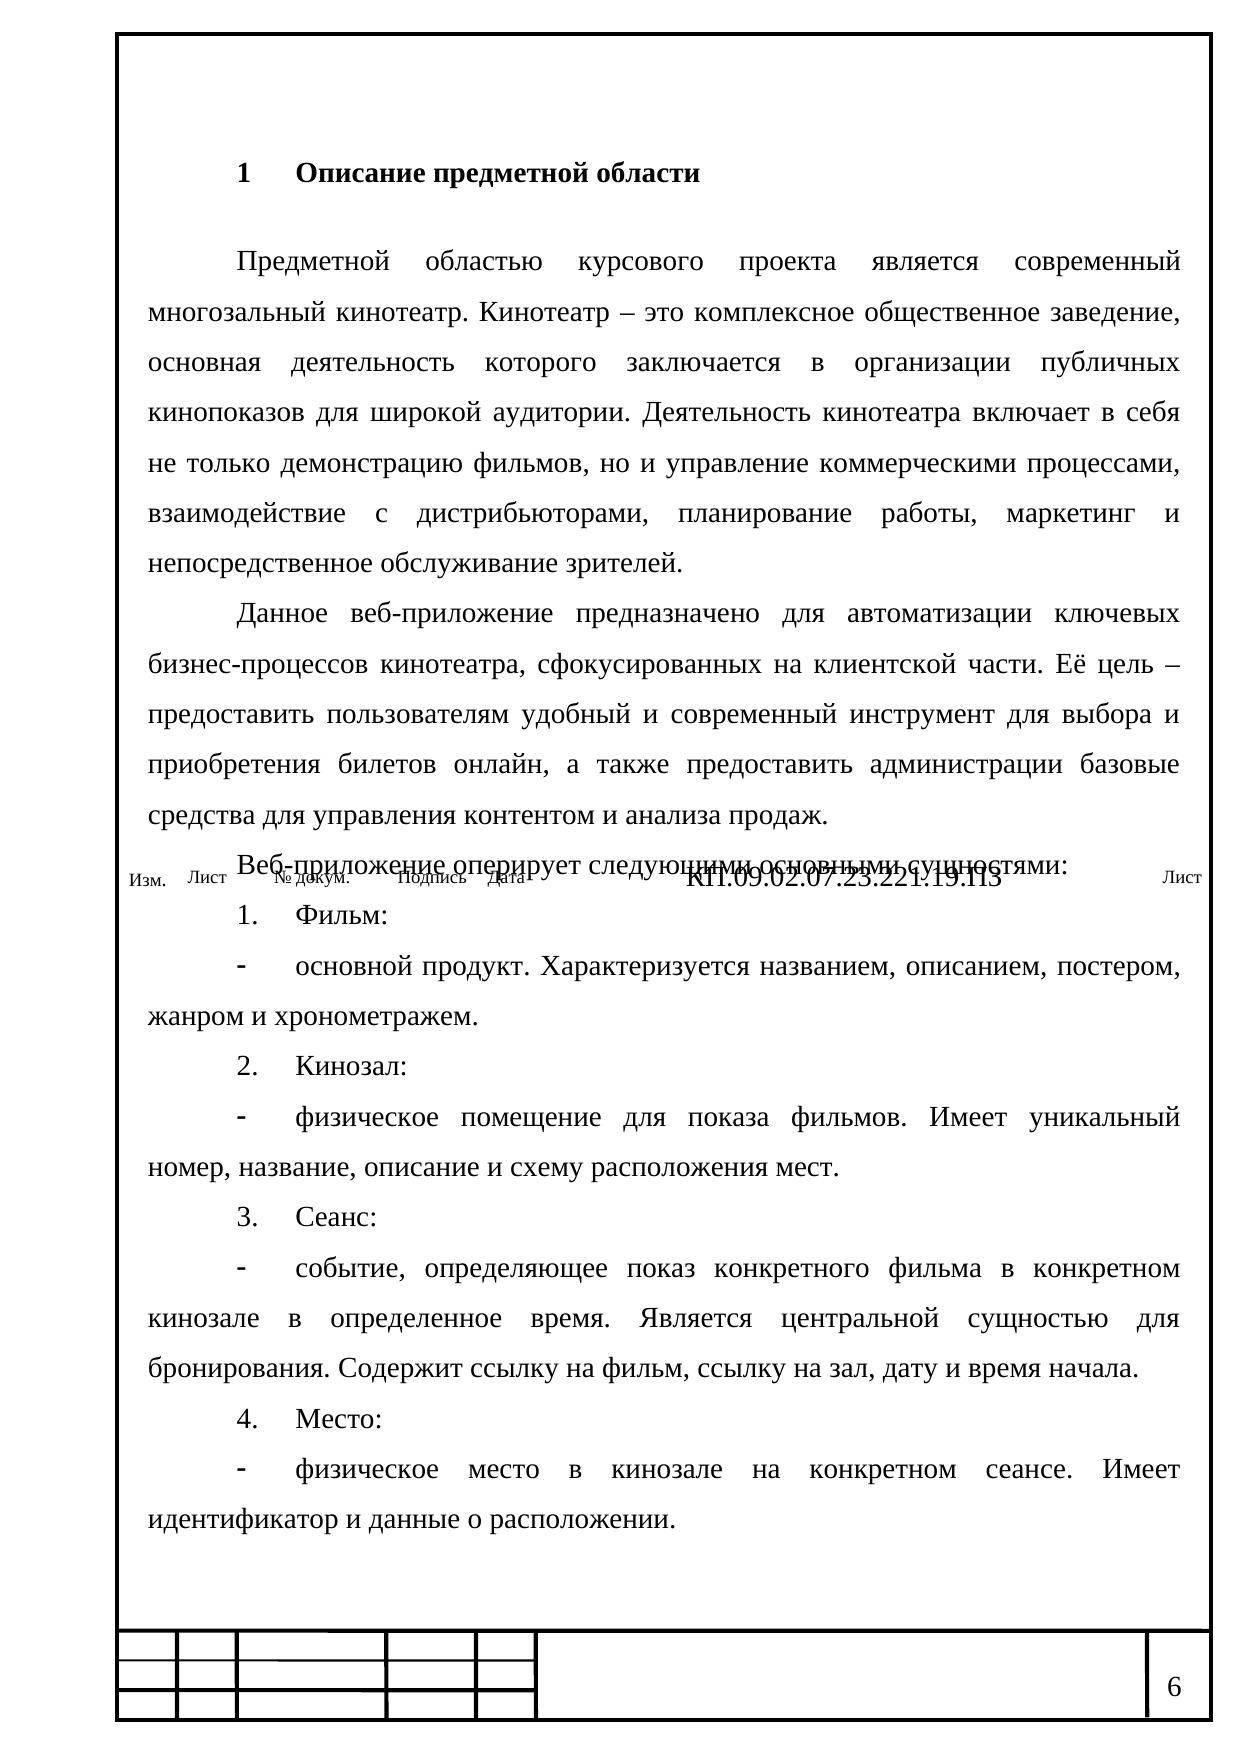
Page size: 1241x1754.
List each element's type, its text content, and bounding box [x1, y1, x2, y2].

list Фильм: [148, 897, 1181, 931]
list физическое помещение для показа фильмов. Имеет уникальный номер, название, описание и схему расположения мест. [148, 1099, 1181, 1183]
text Веб-приложение оперирует следующими основными сущностями: [148, 847, 1181, 881]
list Сеанс: [148, 1199, 1181, 1233]
list Место: [148, 1401, 1181, 1434]
text Предметной областью курсового проекта является современный многозальный кинотеатр. Кинотеатр – это комплексное общественное заведение, основная деятельность которого заключается в организации публичных кинопоказов для широкой аудитории. Деятельность кинотеатра включает в себя не только демонстрацию фильмов, но и управление коммерческими процессами, взаимодействие с дистрибьюторами, планирование работы, маркетинг и непосредственное обслуживание зрителей. [148, 243, 1181, 579]
list физическое место в кинозале на конкретном сеансе. Имеет идентификатор и данные о расположении. [148, 1451, 1181, 1535]
list Кинозал: [148, 1048, 1181, 1082]
list событие, определяющее показ конкретного фильма в конкретном кинозале в определенное время. Является центральной сущностью для бронирования. Содержит ссылку на фильм, ссылку на зал, дату и время начала. [148, 1250, 1181, 1384]
subtitle Описание предметной области [148, 156, 1181, 189]
list основной продукт. Характеризуется названием, описанием, постером, жанром и хронометражем. [148, 948, 1181, 1032]
text Данное веб-приложение предназначено для автоматизации ключевых бизнес-процессов кинотеатра, сфокусированных на клиентской части. Её цель – предоставить пользователям удобный и современный инструмент для выбора и приобретения билетов онлайн, а также предоставить администрации базовые средства для управления контентом и анализа продаж. [148, 596, 1181, 830]
